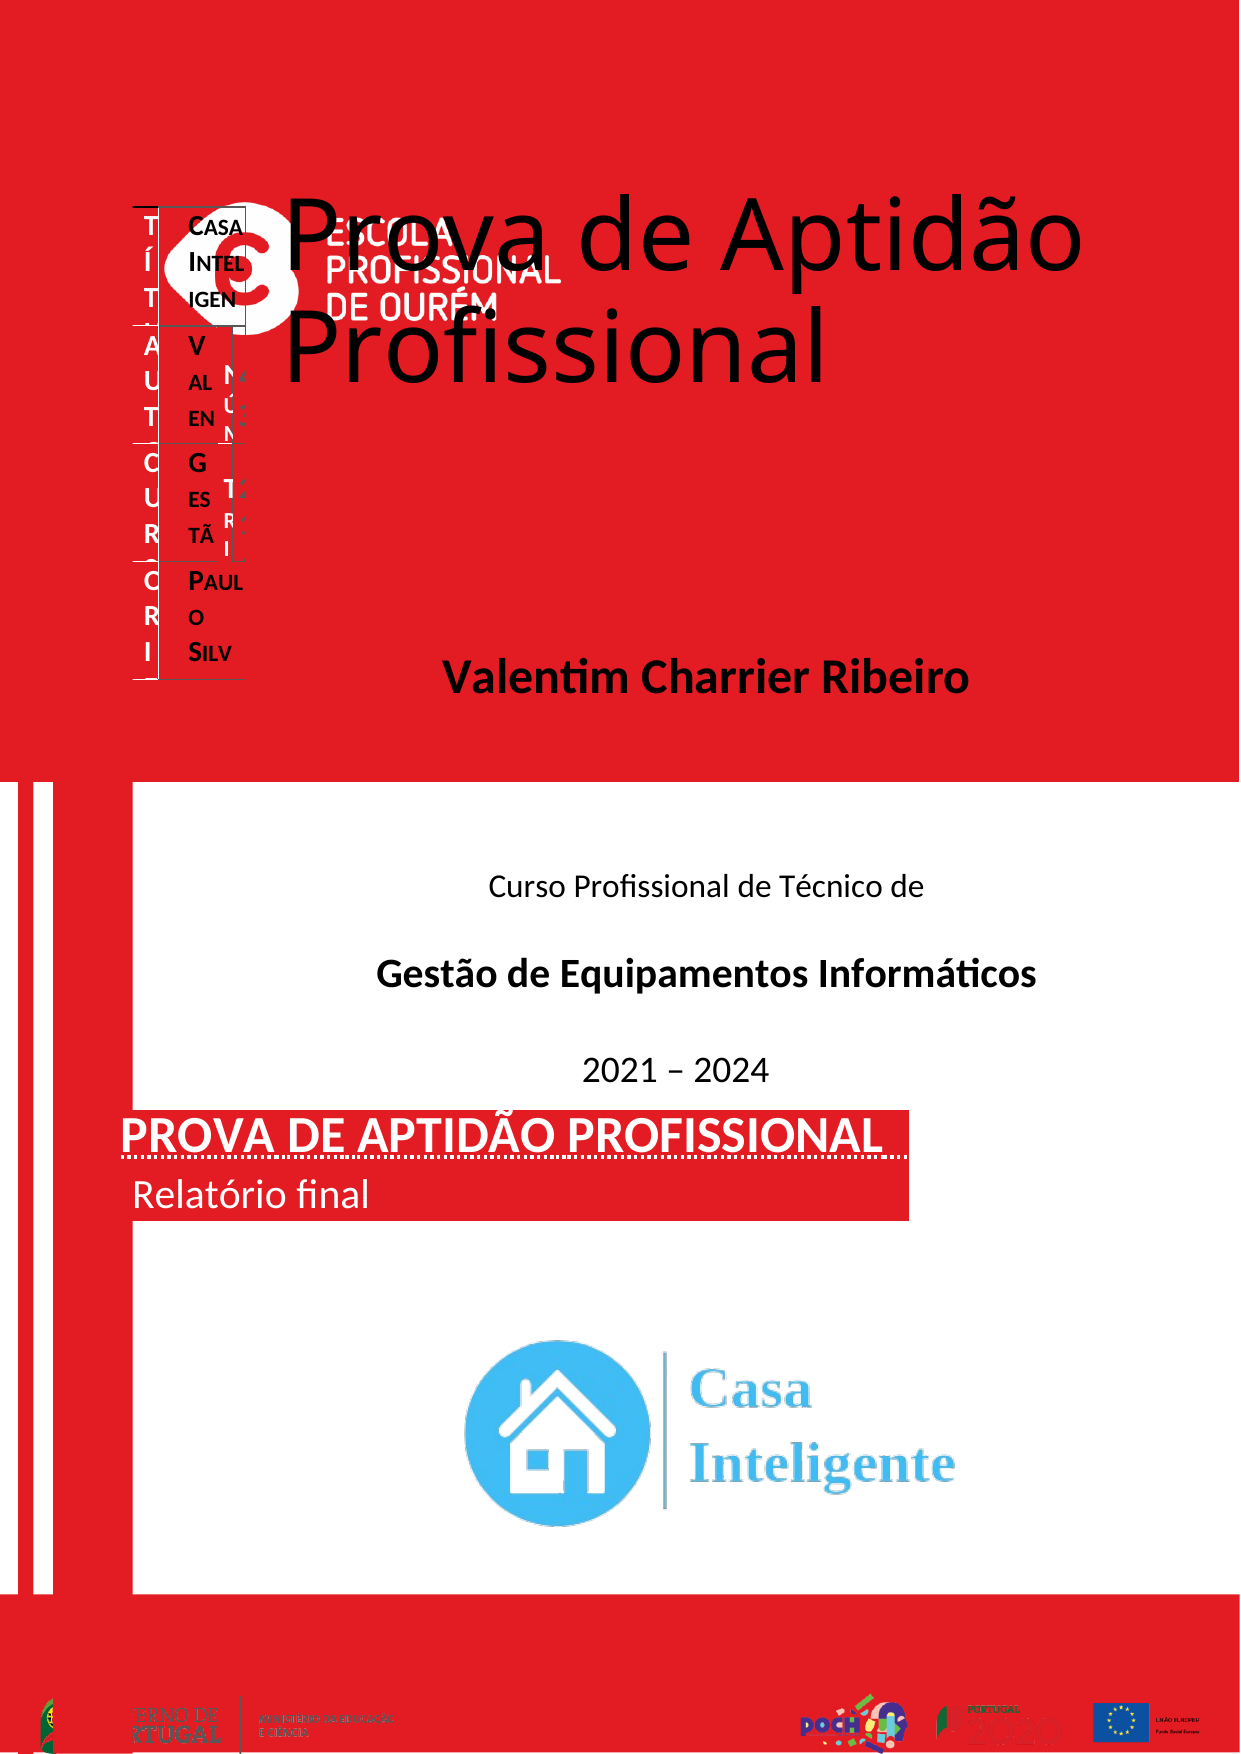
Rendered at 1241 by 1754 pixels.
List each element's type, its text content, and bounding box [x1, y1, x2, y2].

picture [164, 202, 260, 335]
table_cell CURSO: [133, 444, 158, 561]
table_cell Relatório final [111, 1170, 909, 1221]
table_cell Valentim Charrier Ribeiro Curso Profissional de Técnico de Gestão de Equipamentos Informáticos 2021 – 2024 [260, 548, 1107, 1157]
table_header TÍTULO DA PROVA: [133, 208, 158, 324]
table_cell AUTOR: [133, 326, 158, 443]
table_header Casa Inteligente [159, 208, 245, 324]
table_cell ORIENTADOR DE PROJETO: [133, 562, 158, 679]
picture [396, 1157, 1200, 1754]
table_cell NÚMERO: [218, 327, 232, 443]
table_header PROVA DE APTIDÃO PROFISSIONAL [111, 1110, 909, 1170]
table_cell Gestão de equipamentos informáticos [159, 444, 217, 561]
picture [133, 1696, 394, 1754]
table_cell Valentim Charrier Ribeiro [159, 327, 217, 443]
table_cell Paulo Silva [159, 561, 245, 679]
table_cell TRIÉNIO: [218, 444, 232, 561]
picture [40, 1696, 53, 1754]
table_header Prova de Aptidão Profissional [260, 194, 1107, 548]
